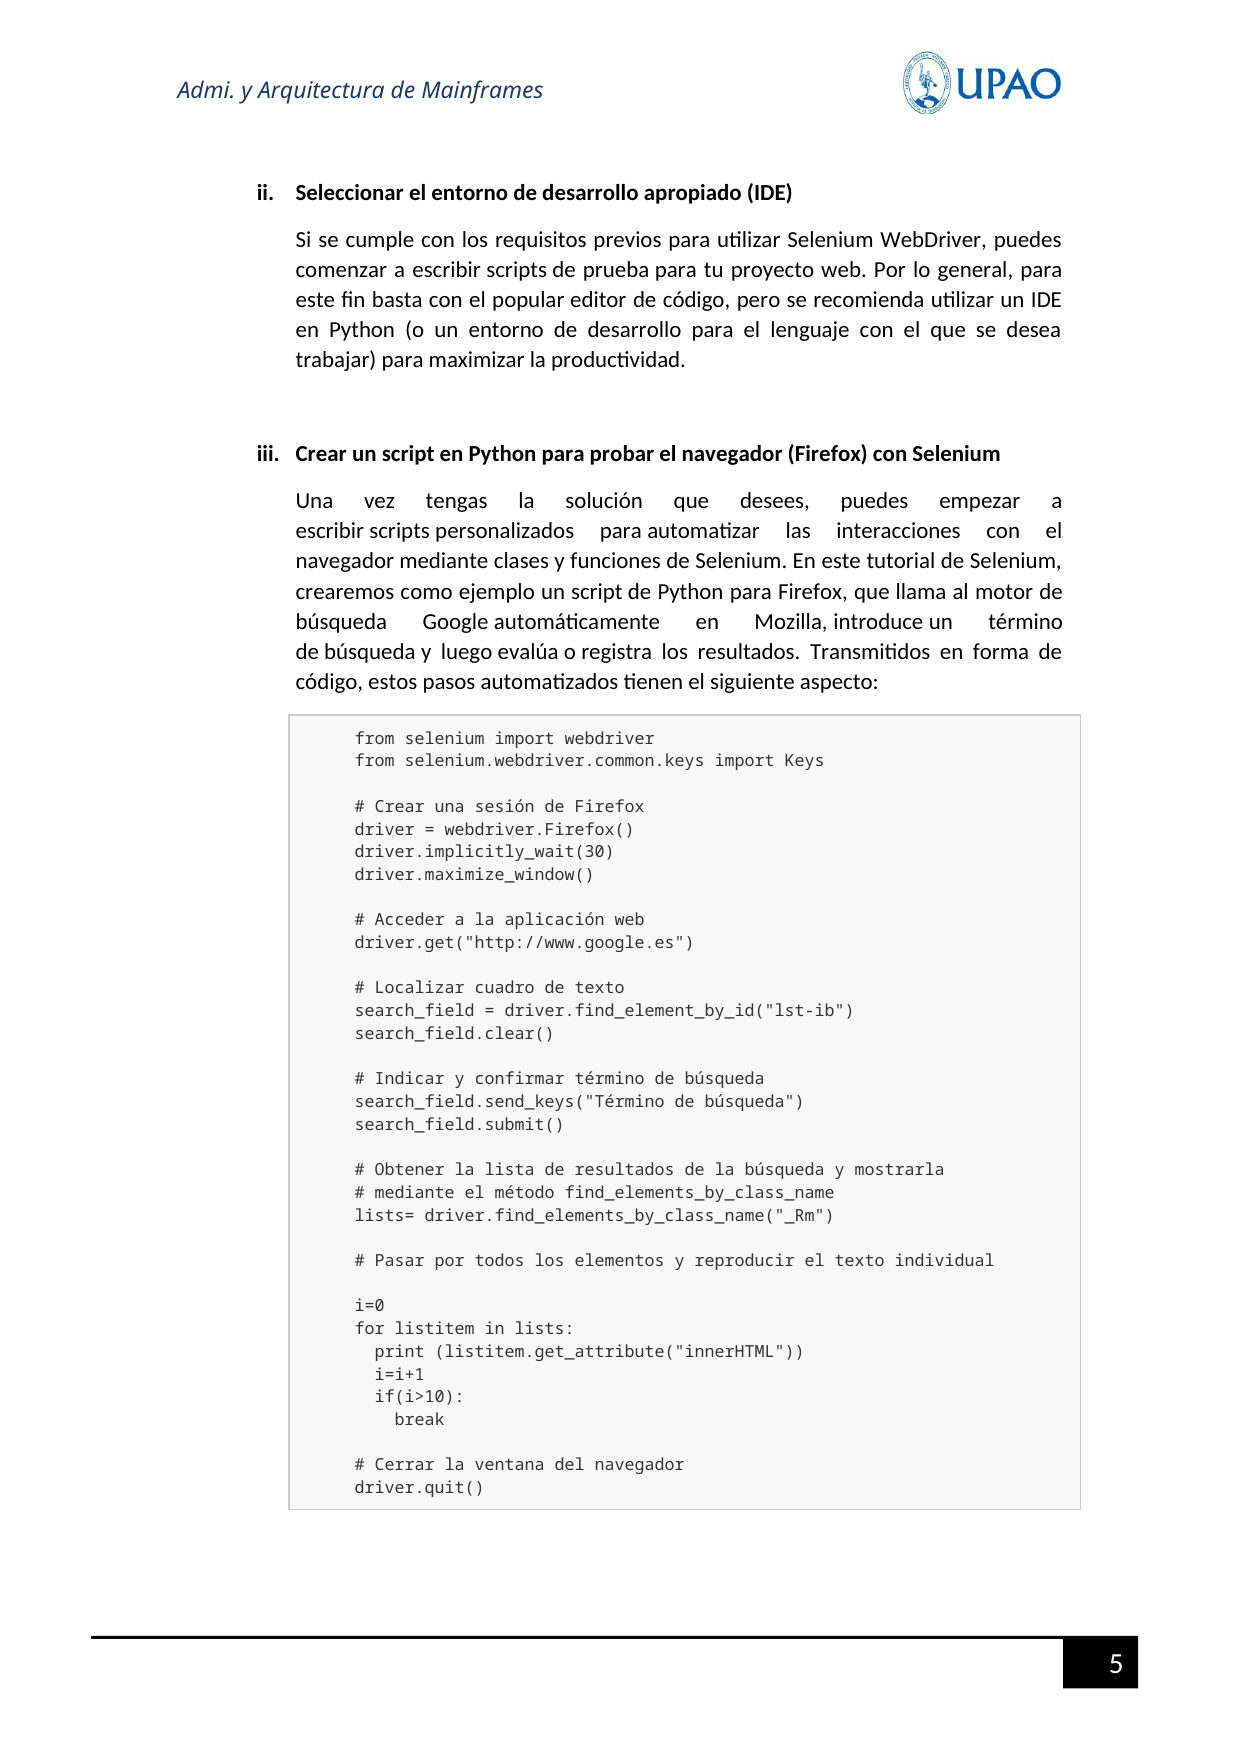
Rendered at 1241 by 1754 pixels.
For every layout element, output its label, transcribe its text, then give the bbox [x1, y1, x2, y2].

text driver.quit() [290, 1464, 1080, 1509]
text # Obtener la lista de resultados de la búsqueda y mostrarla [290, 1146, 1080, 1168]
text search_field = driver.find_element_by_id("lst-ib") [290, 987, 1080, 1009]
text if(i>10): [290, 1373, 1080, 1396]
text print (listitem.get_attribute("innerHTML")) [290, 1327, 1080, 1350]
text driver.maximize_window() [290, 851, 1080, 873]
text from selenium import webdriver [290, 716, 1080, 737]
text # mediante el método find_elements_by_class_name [290, 1168, 1080, 1191]
text search_field.clear() [290, 1009, 1080, 1032]
text # Crear una sesión de Firefox [290, 782, 1080, 805]
text for listitem in lists: [290, 1305, 1080, 1327]
text i=0 [290, 1282, 1080, 1305]
list Seleccionar el entorno de desarrollo apropiado (IDE) [257, 178, 1063, 206]
text search_field.submit() [290, 1100, 1080, 1123]
text search_field.send_keys("Término de búsqueda") [290, 1078, 1080, 1100]
text driver.get("http://www.google.es") [290, 919, 1080, 941]
text driver.implicitly_wait(30) [290, 828, 1080, 851]
text Si se cumple con los requisitos previos para utilizar Selenium WebDriver, puedes comenzar a escribir scripts de prueba para tu proyecto web. Por lo general, para este fin basta con el popular editor de código, pero se recomienda utilizar un IDE en Python (o un entorno de desarrollo para el lenguaje con el que se desea trabajar) para maximizar la productividad. [295, 225, 1063, 373]
text lists= driver.find_elements_by_class_name("_Rm") [290, 1191, 1080, 1214]
text from selenium.webdriver.common.keys import Keys [290, 737, 1080, 760]
text # Pasar por todos los elementos y reproducir el texto individual [290, 1237, 1080, 1259]
text driver = webdriver.Firefox() [290, 805, 1080, 828]
picture [899, 48, 1063, 114]
text Una vez tengas la solución que desees, puedes empezar a escribir scripts personalizados para automatizar las interacciones con el navegador mediante clases y funciones de Selenium. En este tutorial de Selenium, crearemos como ejemplo un script de Python para Firefox, que llama al motor de búsqueda Google automáticamente en Mozilla, introduce un término de búsqueda y luego evalúa o registra los resultados. Transmitidos en forma de código, estos pasos automatizados tienen el siguiente aspecto: [295, 486, 1063, 695]
list Crear un script en Python para probar el navegador (Firefox) con Selenium [257, 439, 1063, 467]
text i=i+1 [290, 1350, 1080, 1373]
text # Localizar cuadro de texto [290, 964, 1080, 987]
text # Acceder a la aplicación web [290, 896, 1080, 919]
text # Cerrar la ventana del navegador [290, 1441, 1080, 1464]
text # Indicar y confirmar término de búsqueda [290, 1055, 1080, 1078]
text break [290, 1396, 1080, 1418]
